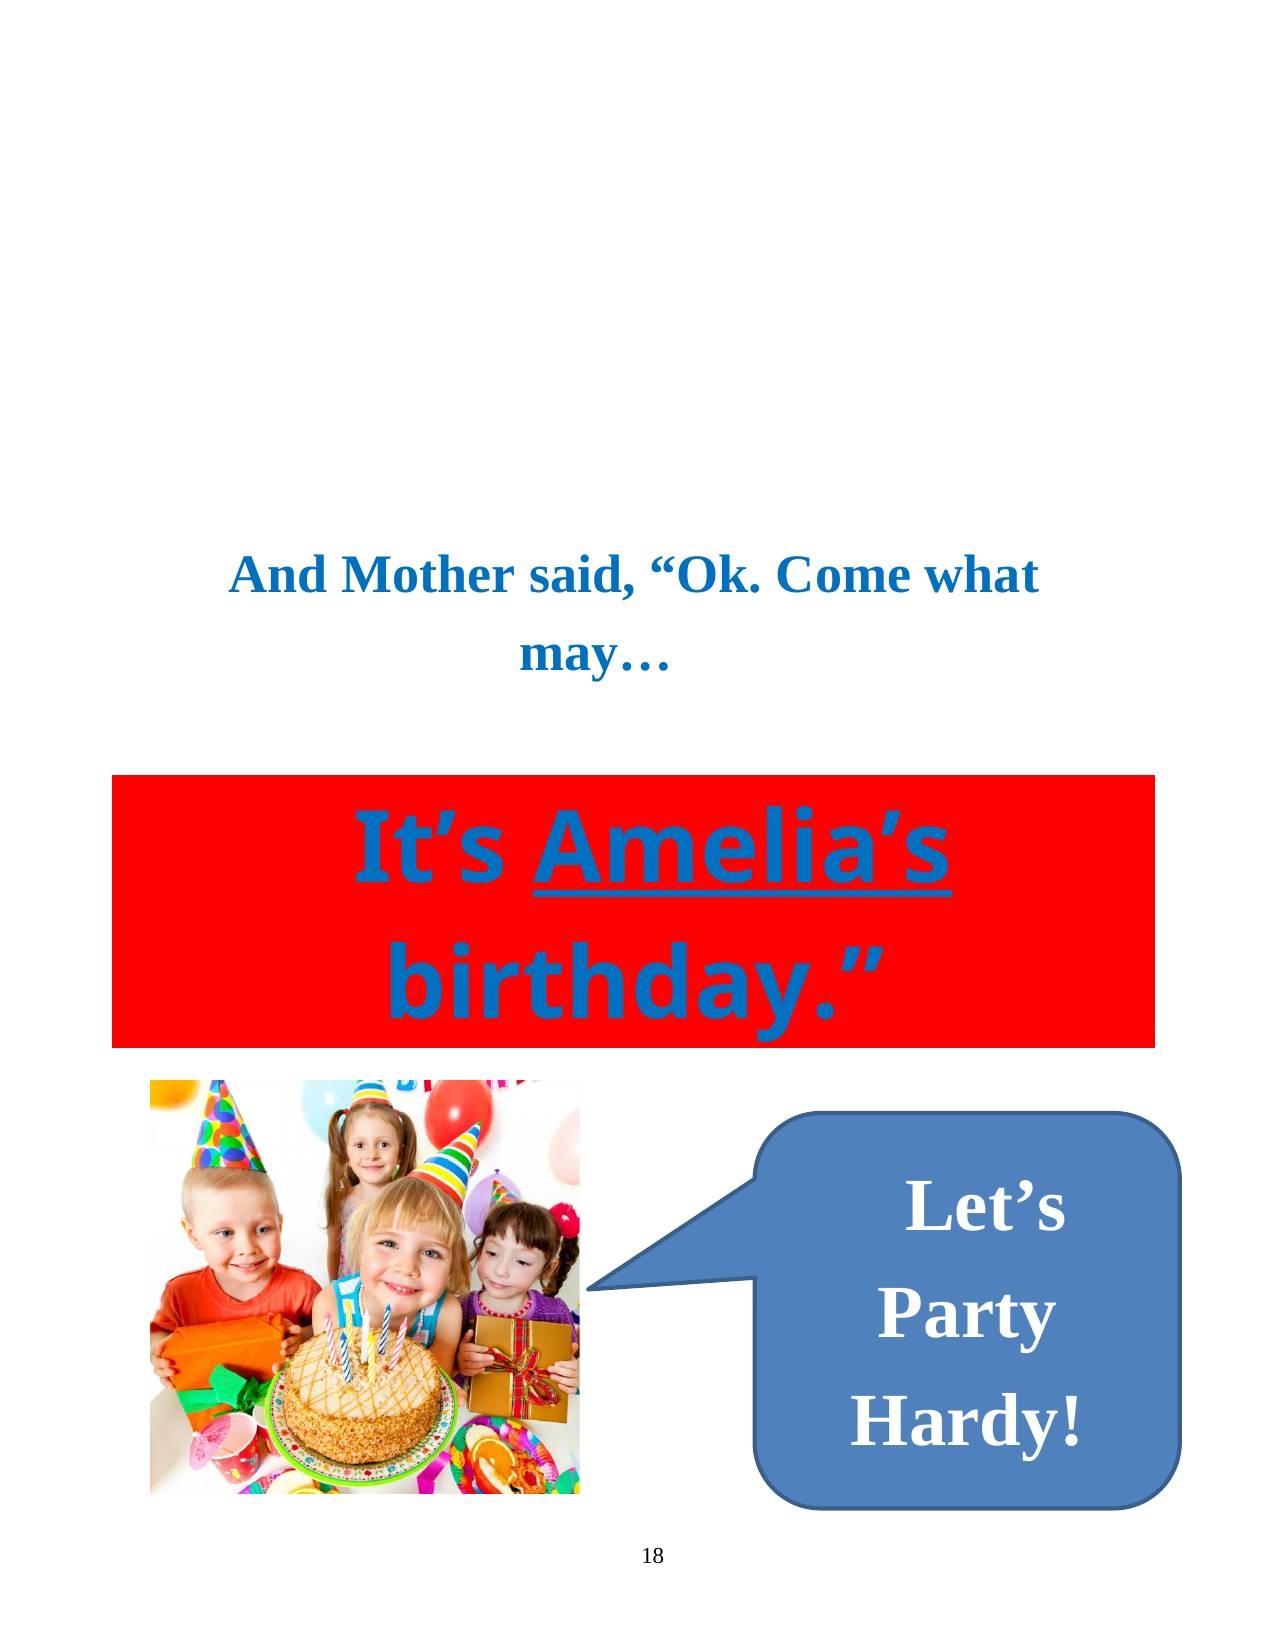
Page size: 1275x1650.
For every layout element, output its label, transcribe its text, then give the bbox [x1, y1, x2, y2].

picture [401, 1080, 409, 1085]
picture [150, 1080, 580, 1494]
text It’s Amelia’s birthday.” [112, 775, 1155, 1048]
text And Mother said, “Ok. Come what may… [112, 542, 1080, 682]
